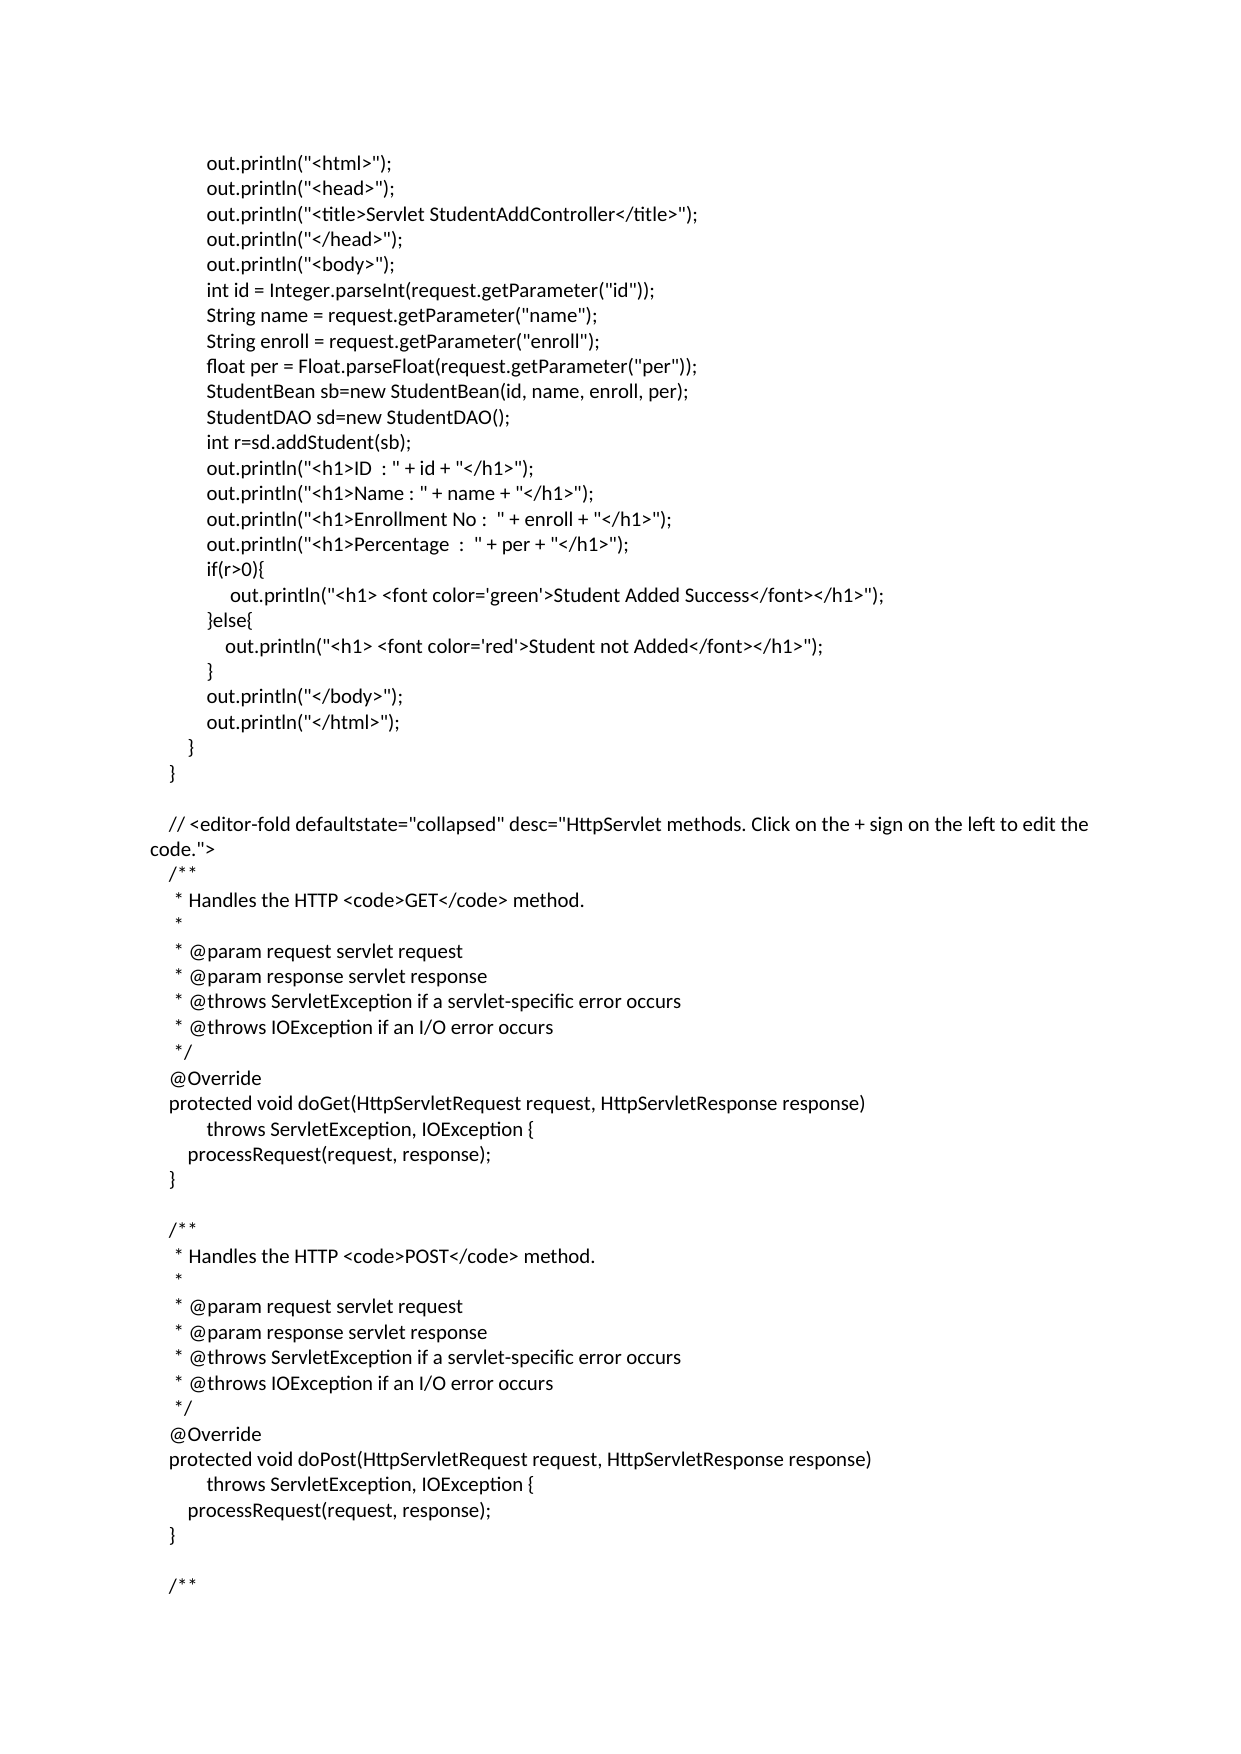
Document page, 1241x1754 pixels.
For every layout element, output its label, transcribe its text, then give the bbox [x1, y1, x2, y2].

text String enroll = request.getParameter("enroll"); [150, 328, 1090, 353]
text out.println("<html>"); [150, 150, 1090, 175]
text out.println("</body>"); [150, 684, 1090, 709]
text protected void doGet(HttpServletRequest request, HttpServletResponse response) [150, 1090, 1090, 1116]
text StudentDAO sd=new StudentDAO(); [150, 404, 1090, 429]
text out.println("<h1>Enrollment No : " + enroll + "</h1>"); [150, 506, 1090, 531]
text * Handles the HTTP <code>POST</code> method. [150, 1243, 1090, 1268]
text out.println("</html>"); [150, 709, 1090, 734]
text if(r>0){ [150, 557, 1090, 582]
text * @throws ServletException if a servlet-specific error occurs [150, 989, 1090, 1014]
text * [150, 912, 1090, 938]
text processRequest(request, response); [150, 1141, 1090, 1167]
text }else{ [150, 607, 1090, 633]
text * Handles the HTTP <code>GET</code> method. [150, 887, 1090, 912]
text } [150, 1522, 1090, 1548]
text // <editor-fold defaultstate="collapsed" desc="HttpServlet methods. Click on the + sign on the left to edit the code."> [150, 811, 1090, 862]
text out.println("<h1> <font color='red'>Student not Added</font></h1>"); [150, 633, 1090, 658]
text * @param response servlet response [150, 963, 1090, 989]
text int id = Integer.parseInt(request.getParameter("id")); [150, 277, 1090, 302]
text } [150, 734, 1090, 760]
text */ [150, 1395, 1090, 1421]
text } [150, 1167, 1090, 1192]
text @Override [150, 1065, 1090, 1090]
text throws ServletException, IOException { [150, 1116, 1090, 1141]
text out.println("<body>"); [150, 252, 1090, 277]
text /** [150, 1573, 1090, 1599]
text out.println("<h1>Name : " + name + "</h1>"); [150, 480, 1090, 506]
text * @param request servlet request [150, 938, 1090, 963]
text */ [150, 1039, 1090, 1065]
text out.println("<title>Servlet StudentAddController</title>"); [150, 201, 1090, 226]
text } [150, 658, 1090, 684]
text /** [150, 1217, 1090, 1243]
text @Override [150, 1421, 1090, 1446]
text * @throws IOException if an I/O error occurs [150, 1014, 1090, 1039]
text * @throws IOException if an I/O error occurs [150, 1370, 1090, 1395]
text StudentBean sb=new StudentBean(id, name, enroll, per); [150, 379, 1090, 404]
text * @param response servlet response [150, 1319, 1090, 1344]
text } [150, 760, 1090, 785]
text protected void doPost(HttpServletRequest request, HttpServletResponse response) [150, 1446, 1090, 1472]
text out.println("<h1>Percentage : " + per + "</h1>"); [150, 531, 1090, 557]
text /** [150, 862, 1090, 887]
text out.println("<h1> <font color='green'>Student Added Success</font></h1>"); [150, 582, 1090, 607]
text out.println("<h1>ID : " + id + "</h1>"); [150, 455, 1090, 480]
text out.println("</head>"); [150, 226, 1090, 252]
text * @param request servlet request [150, 1294, 1090, 1319]
text * @throws ServletException if a servlet-specific error occurs [150, 1344, 1090, 1370]
text processRequest(request, response); [150, 1497, 1090, 1522]
text String name = request.getParameter("name"); [150, 302, 1090, 328]
text throws ServletException, IOException { [150, 1472, 1090, 1497]
text out.println("<head>"); [150, 175, 1090, 201]
text int r=sd.addStudent(sb); [150, 429, 1090, 455]
text * [150, 1268, 1090, 1294]
text float per = Float.parseFloat(request.getParameter("per")); [150, 353, 1090, 379]
